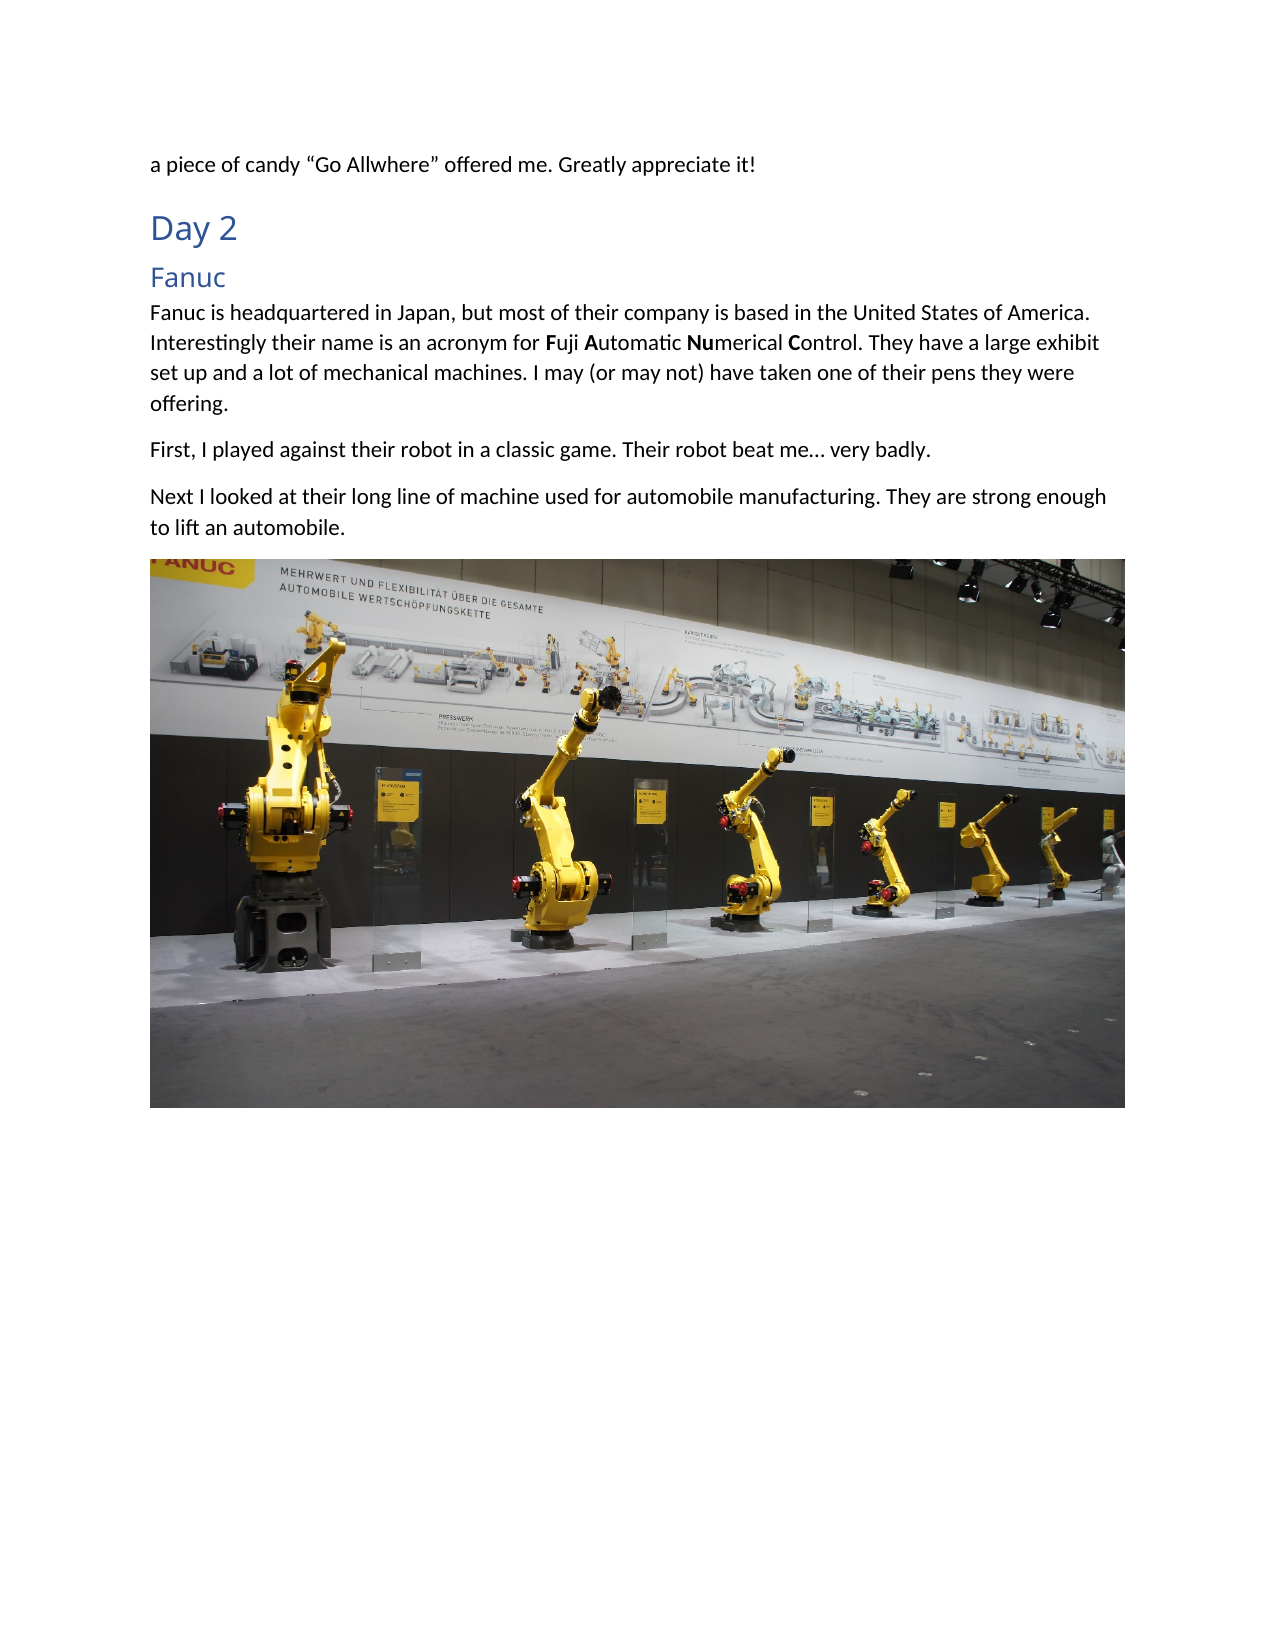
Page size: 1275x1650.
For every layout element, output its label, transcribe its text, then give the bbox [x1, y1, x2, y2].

text Next I looked at their long line of machine used for automobile manufacturing. They are strong enough to lift an automobile. [150, 482, 1125, 541]
picture [150, 559, 1125, 1108]
text First, I played against their robot in a classic game. Their robot beat me… very badly. [150, 436, 1125, 464]
text Of course, I enjoyed a piece of candy “Go Allwhere” offered me. Greatly appreciate it! [150, 150, 1125, 178]
subtitle Fanuc [150, 258, 1125, 295]
text Fanuc is headquartered in Japan, but most of their company is based in the United States of America. Interestingly their name is an acronym for Fuji Automatic Numerical Control. They have a large exhibit set up and a lot of mechanical machines. I may (or may not) have taken one of their pens they were offering. [150, 298, 1125, 417]
subtitle Day 2 [150, 205, 1125, 251]
